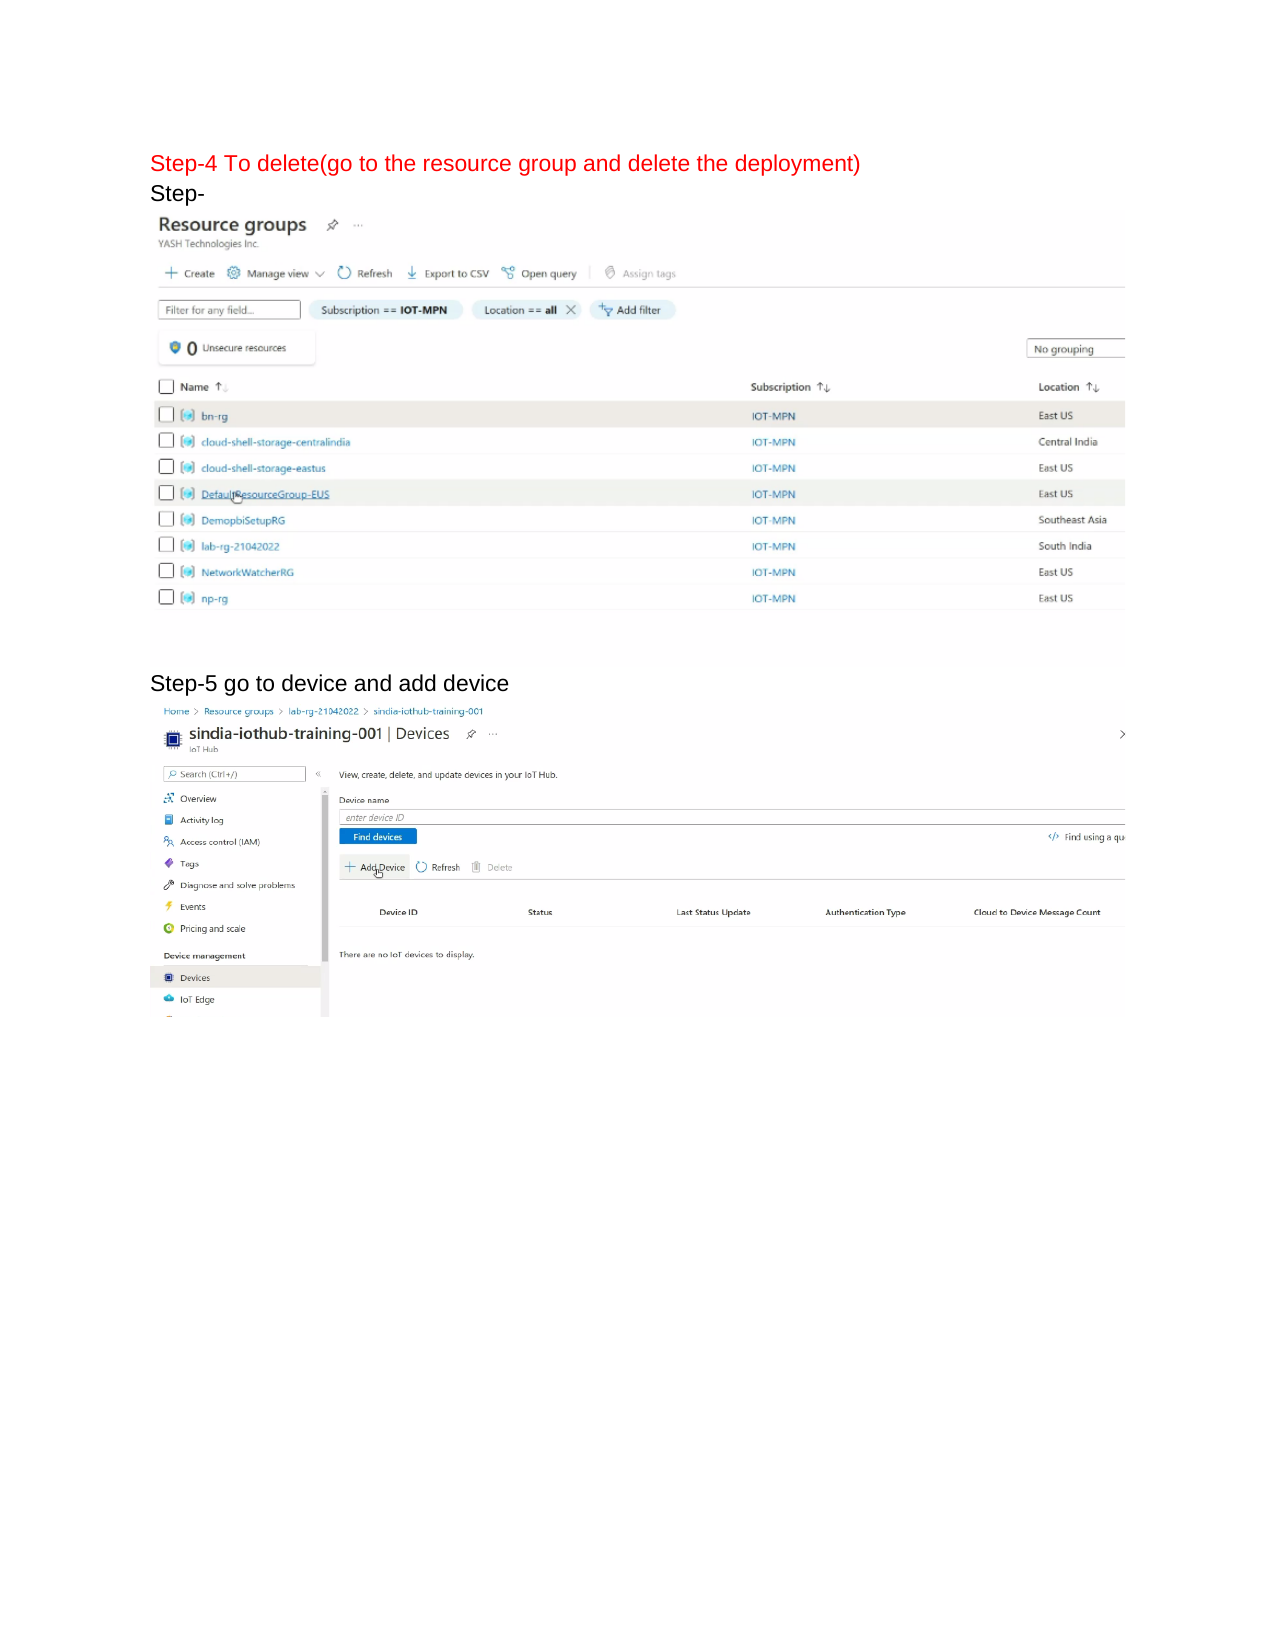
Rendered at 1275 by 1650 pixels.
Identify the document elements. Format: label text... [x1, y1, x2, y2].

text Step- [150, 180, 1125, 210]
picture [150, 700, 1125, 1017]
picture [150, 210, 1125, 667]
text Step-5 go to device and add device [150, 670, 1125, 696]
text Step-4 To delete(go to the resource group and delete the deployment) [150, 150, 1125, 176]
